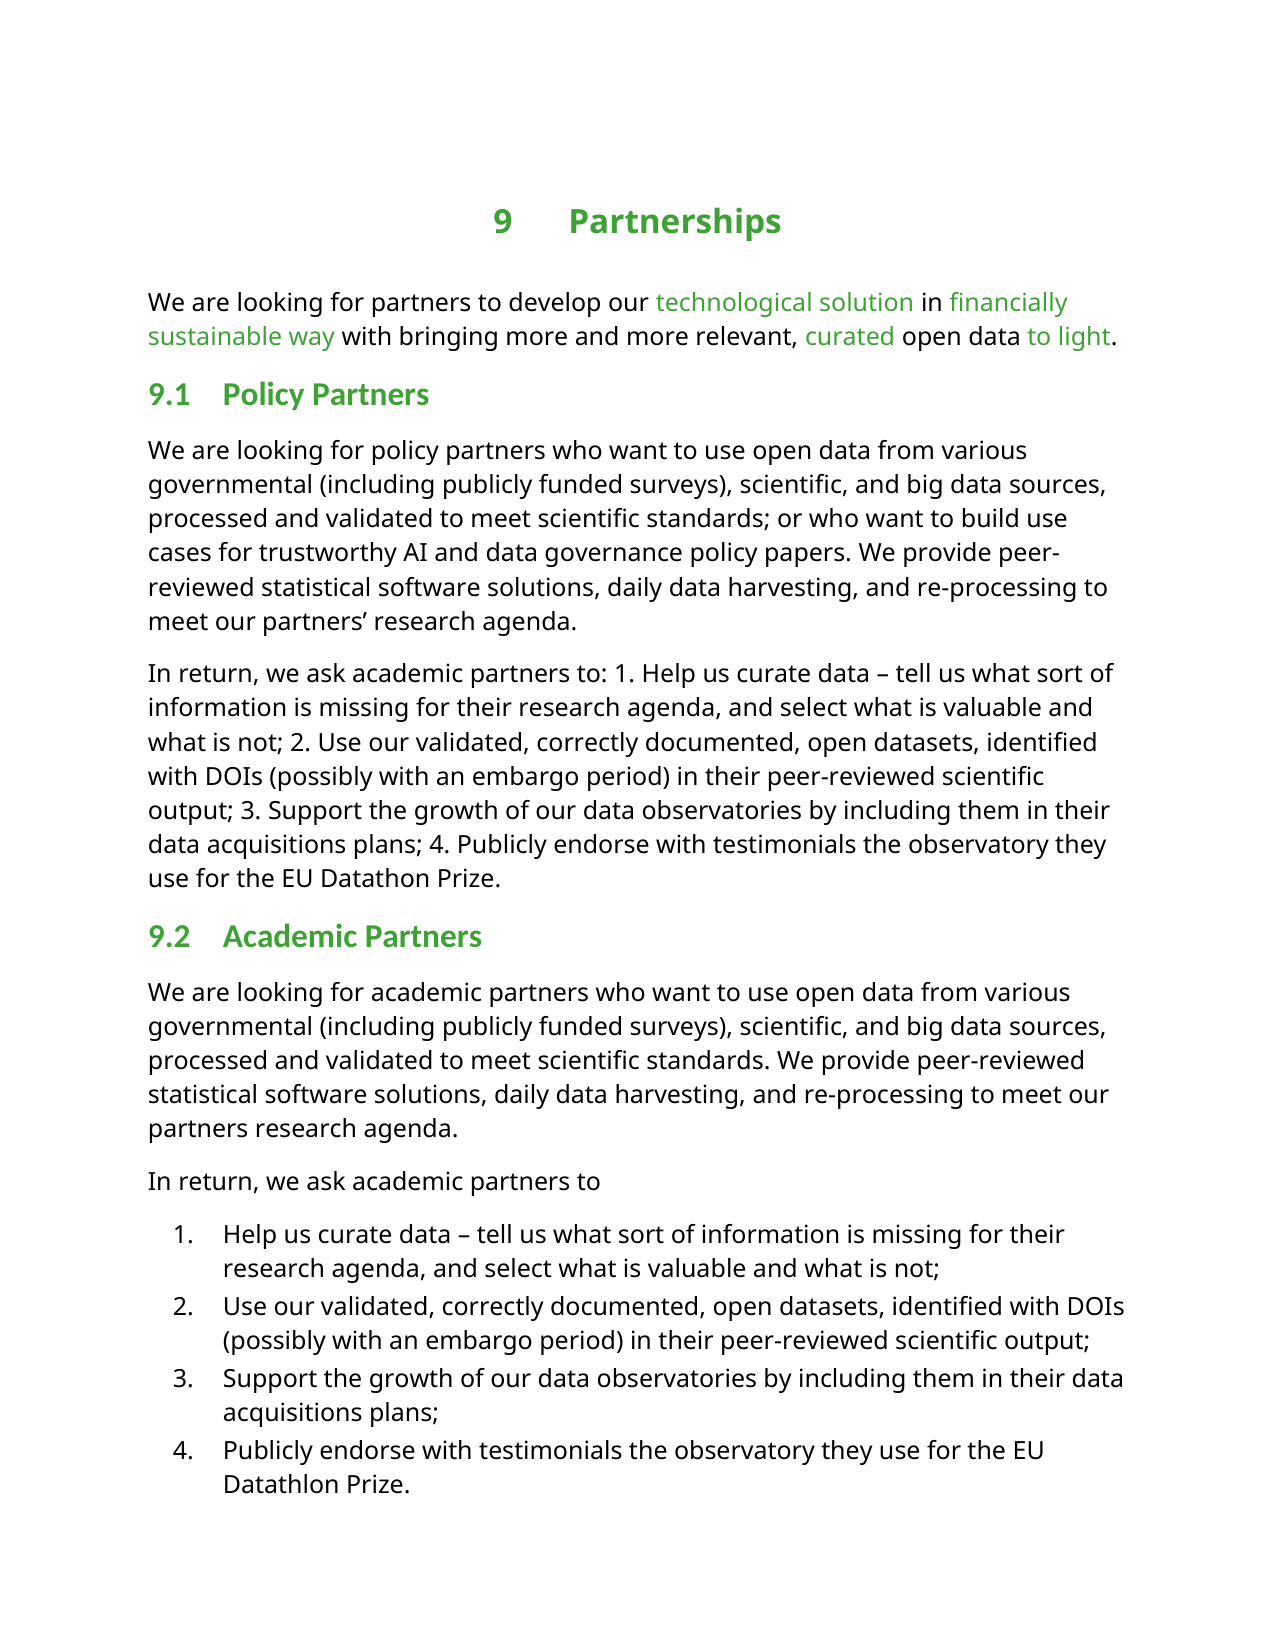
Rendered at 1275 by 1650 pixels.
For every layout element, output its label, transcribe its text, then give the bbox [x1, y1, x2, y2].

list Help us curate data – tell us what sort of information is missing for their research agenda, and select what is valuable and what is not; [173, 1217, 1127, 1285]
text We are looking for academic partners who want to use open data from various governmental (including publicly funded surveys), scientific, and big data sources, processed and validated to meet scientific standards. We provide peer-reviewed statistical software solutions, daily data harvesting, and re-processing to meet our partners research agenda. [148, 975, 1127, 1145]
text We are looking for partners to develop our technological solution in financially sustainable way with bringing more and more relevant, curated open data to light. [148, 284, 1127, 353]
subtitle 9.2 Academic Partners [148, 915, 1127, 956]
list Publicly endorse with testimonials the observatory they use for the EU Datathlon Prize. [173, 1432, 1127, 1500]
text In return, we ask academic partners to [148, 1164, 1127, 1198]
text We are looking for policy partners who want to use open data from various governmental (including publicly funded surveys), scientific, and big data sources, processed and validated to meet scientific standards; or who want to build use cases for trustworthy AI and data governance policy papers. We provide peer-reviewed statistical software solutions, daily data harvesting, and re-processing to meet our partners’ research agenda. [148, 433, 1127, 637]
subtitle 9 Partnerships [148, 198, 1127, 243]
list Use our validated, correctly documented, open datasets, identified with DOIs (possibly with an embargo period) in their peer-reviewed scientific output; [173, 1288, 1127, 1357]
list Support the growth of our data observatories by including them in their data acquisitions plans; [173, 1360, 1127, 1428]
subtitle 9.1 Policy Partners [148, 373, 1127, 414]
text In return, we ask academic partners to: 1. Help us curate data – tell us what sort of information is missing for their research agenda, and select what is valuable and what is not; 2. Use our validated, correctly documented, open datasets, identified with DOIs (possibly with an embargo period) in their peer-reviewed scientific output; 3. Support the growth of our data observatories by including them in their data acquisitions plans; 4. Publicly endorse with testimonials the observatory they use for the EU Datathon Prize. [148, 656, 1127, 894]
